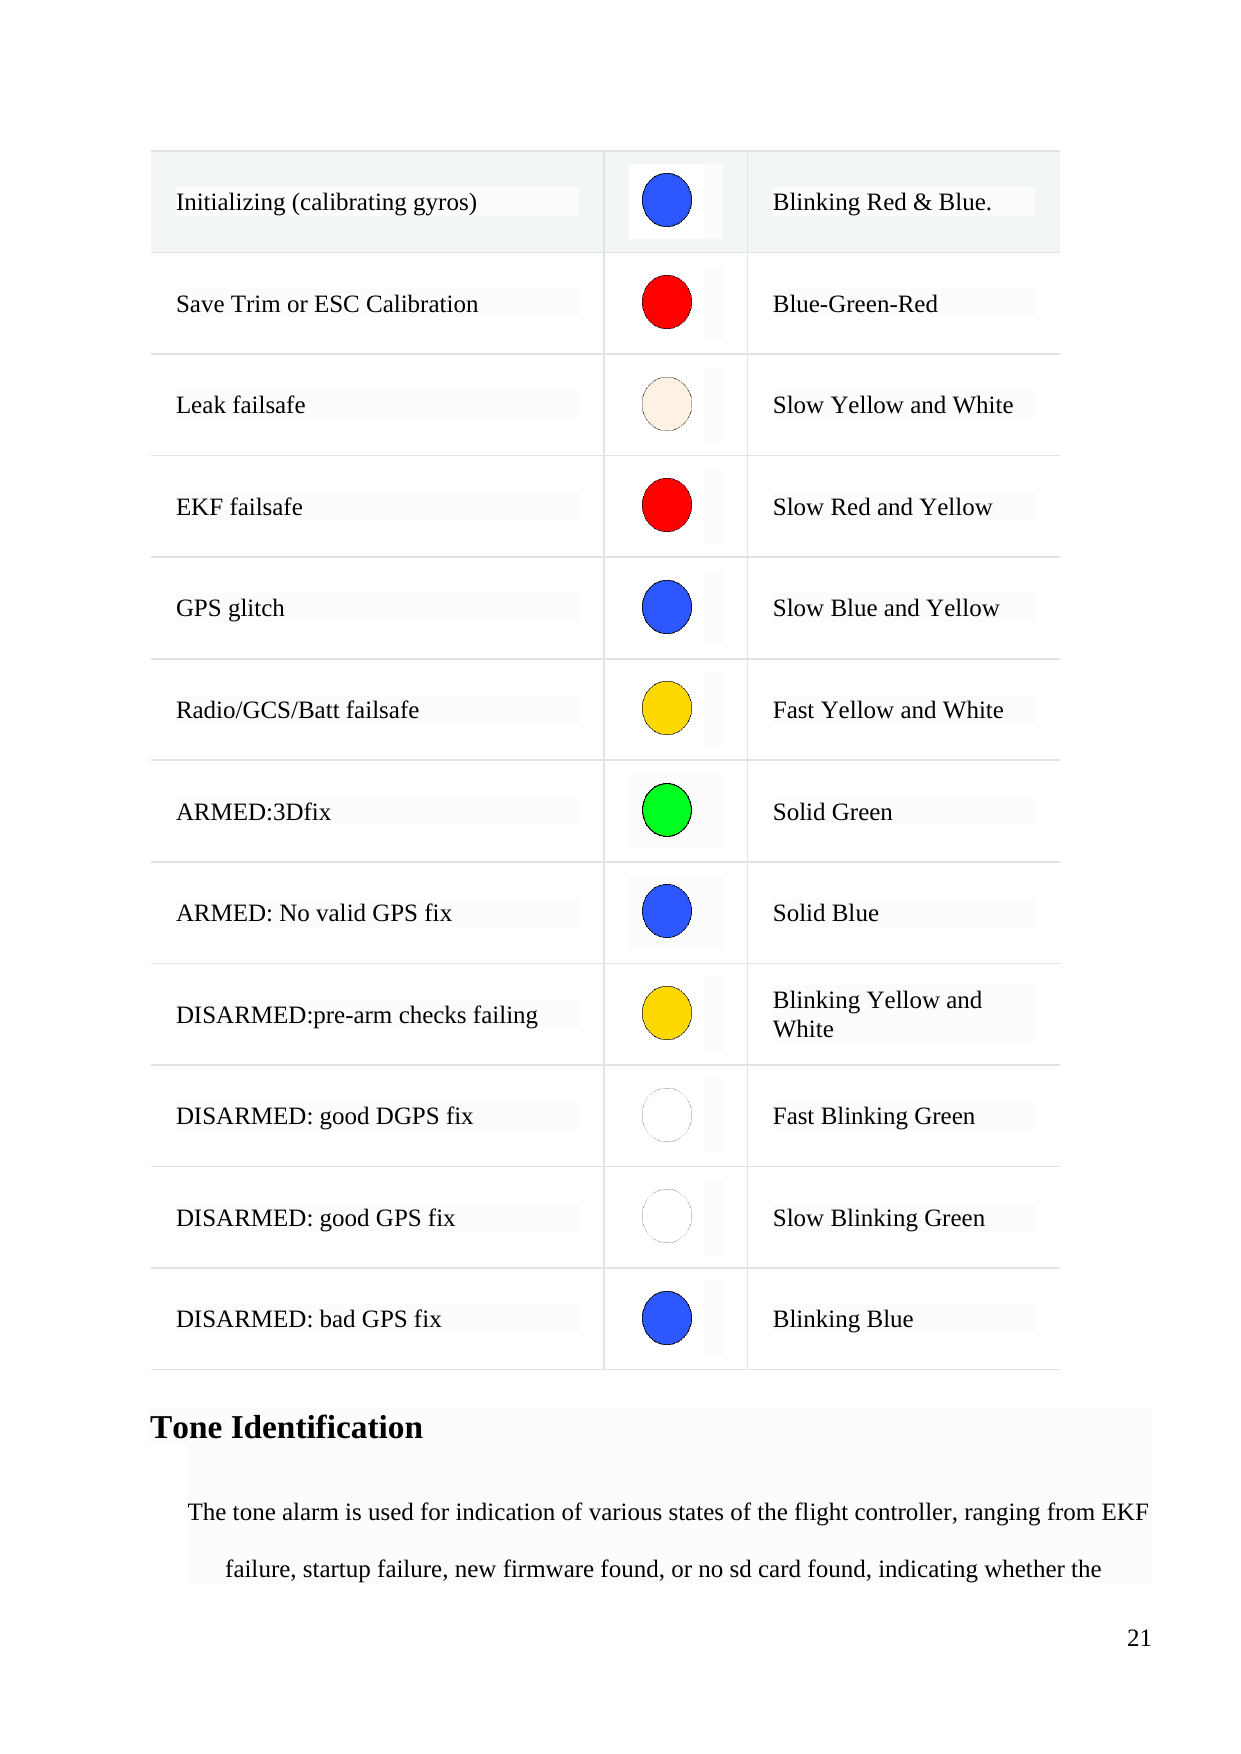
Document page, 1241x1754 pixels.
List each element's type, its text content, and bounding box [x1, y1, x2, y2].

picture [628, 773, 704, 849]
table_cell DISARMED: good GPS fix [151, 1167, 603, 1267]
table_cell Solid Green [748, 761, 1060, 861]
table_cell Fast Yellow and White [748, 660, 1060, 759]
picture [628, 1078, 704, 1154]
table_cell Blinking Blue [748, 1269, 1060, 1369]
table_cell Radio/GCS/Batt failsafe [151, 660, 603, 759]
picture [628, 671, 704, 747]
table_cell [605, 1167, 747, 1267]
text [187, 1497, 1152, 1583]
table_cell Blinking Red & Blue. [748, 152, 1060, 252]
table_cell [605, 456, 747, 556]
picture [628, 1281, 704, 1357]
table_cell GPS glitch [151, 558, 603, 658]
table_cell Blue-Green-Red [748, 253, 1060, 353]
table_cell [605, 558, 747, 658]
table_cell DISARMED: bad GPS fix [151, 1269, 603, 1369]
picture [628, 164, 704, 239]
table_cell Slow Yellow and White [748, 355, 1060, 455]
table_cell EKF failsafe [151, 456, 603, 556]
table_cell Blinking Yellow and White [748, 964, 1060, 1064]
table_cell Slow Red and Yellow [748, 456, 1060, 556]
table_cell Leak failsafe [151, 355, 603, 455]
table_cell Slow Blue and Yellow [748, 558, 1060, 658]
picture [628, 265, 704, 341]
picture [628, 570, 704, 646]
table_cell [605, 964, 747, 1064]
table_cell Fast Blinking Green [748, 1066, 1060, 1166]
table_cell [605, 660, 747, 759]
picture [628, 875, 704, 950]
table_cell Save Trim or ESC Calibration [151, 253, 603, 353]
table_cell DISARMED: good DGPS fix [151, 1066, 603, 1166]
picture [628, 468, 704, 544]
table_cell ARMED:3Dfix [151, 761, 603, 861]
table_cell [605, 761, 747, 861]
table_cell [605, 863, 747, 962]
picture [628, 367, 704, 443]
table_cell [605, 1269, 747, 1369]
subtitle Tone Identification [150, 1408, 1152, 1446]
table_cell [605, 1066, 747, 1166]
picture [628, 976, 704, 1052]
table_cell Solid Blue [748, 863, 1060, 962]
table_cell DISARMED:pre-arm checks failing [151, 964, 603, 1064]
table_cell [605, 253, 747, 353]
table_cell [605, 152, 747, 252]
table_cell Slow Blinking Green [748, 1167, 1060, 1267]
table_cell Initializing (calibrating gyros) [151, 152, 603, 252]
table_cell [605, 355, 747, 455]
table_cell ARMED: No valid GPS fix [151, 863, 603, 962]
picture [628, 1179, 704, 1255]
